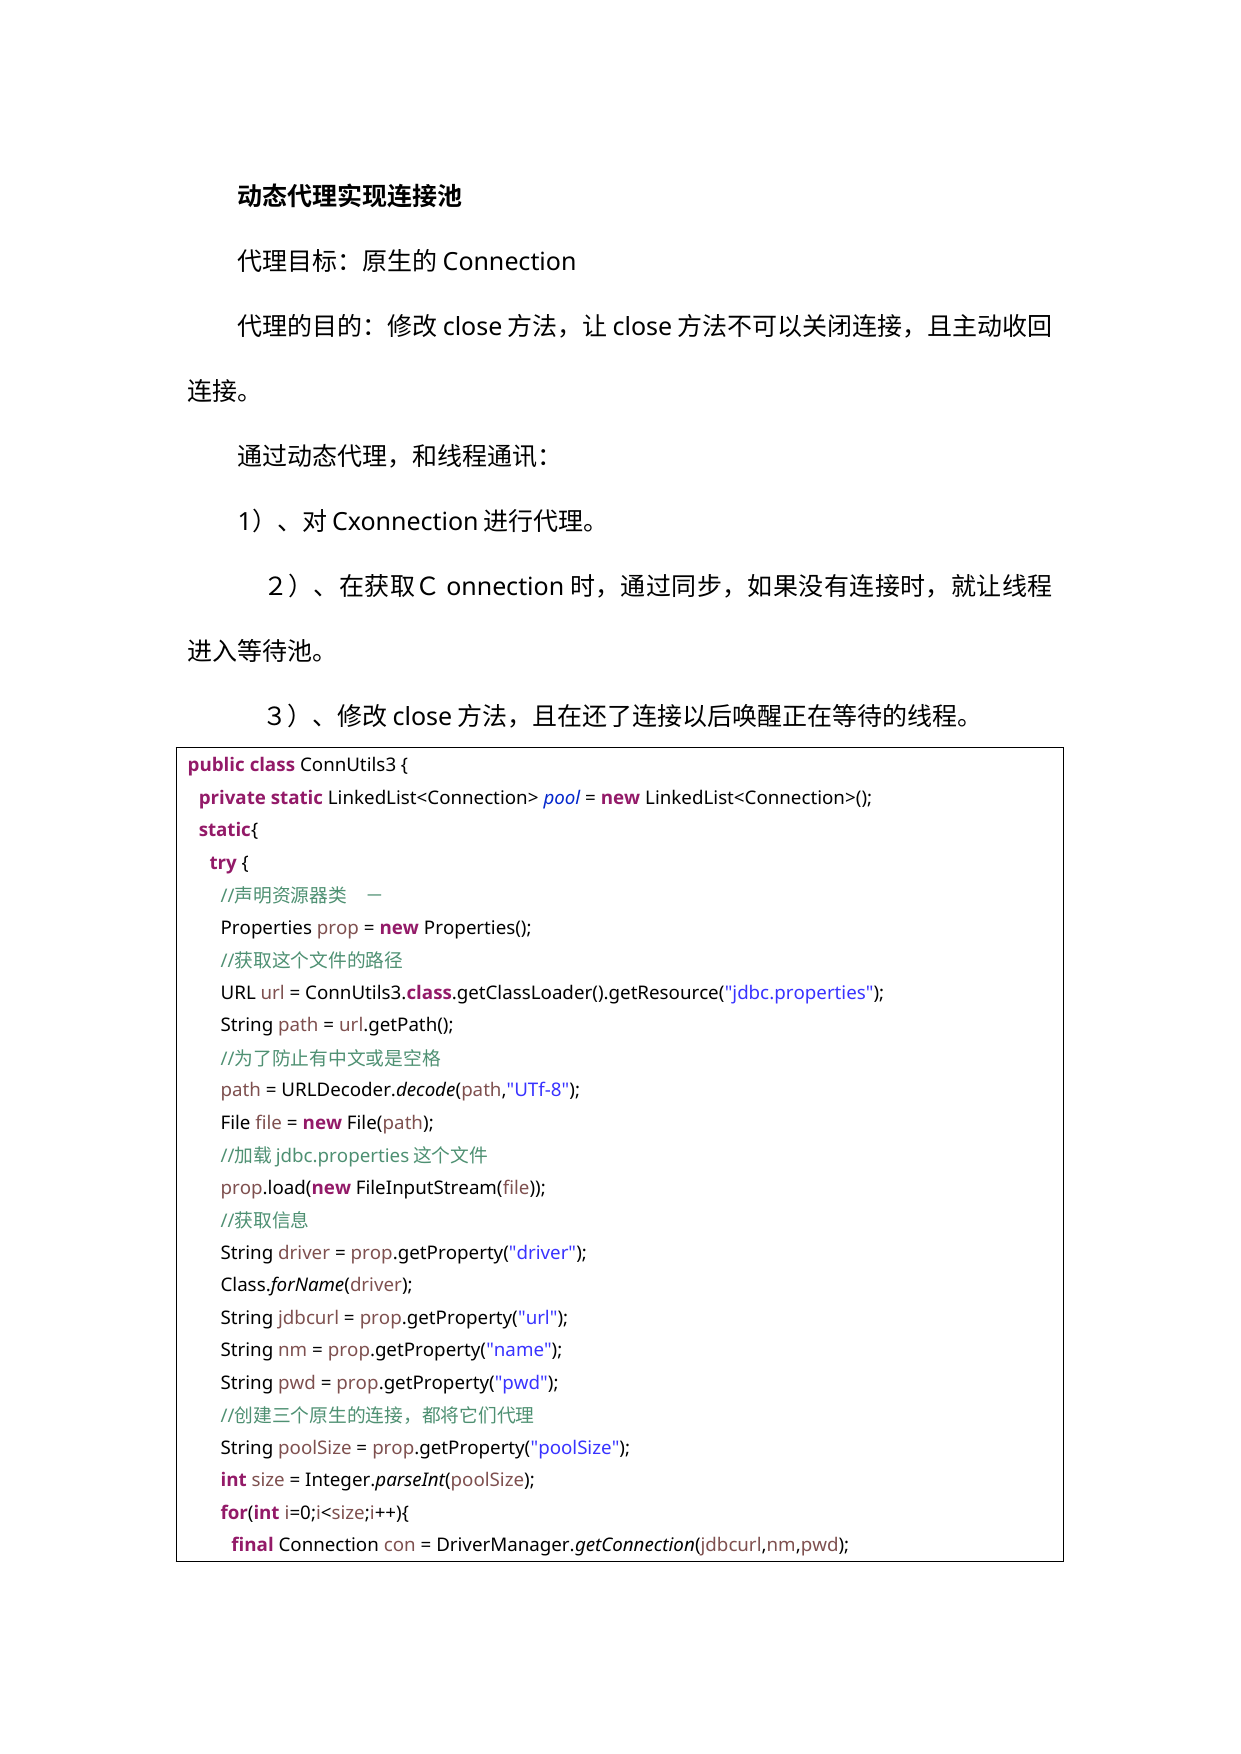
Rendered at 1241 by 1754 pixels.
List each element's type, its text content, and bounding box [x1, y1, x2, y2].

text ３）、修改close方法，且在还了连接以后唤醒正在等待的线程。 [187, 682, 1053, 747]
text 1）、对Cxonnection进行代理。 [187, 487, 1053, 552]
text ２）、在获取Ｃonnection时，通过同步，如果没有连接时，就让线程进入等待池。 [187, 552, 1053, 682]
text 代理的目的：修改close方法，让close方法不可以关闭连接，且主动收回连接。 [187, 292, 1053, 422]
text 动态代理实现连接池 [187, 162, 1053, 227]
text 代理目标：原生的Connection [187, 227, 1053, 292]
text 通过动态代理，和线程通讯： [187, 422, 1053, 487]
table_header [177, 748, 1063, 1561]
